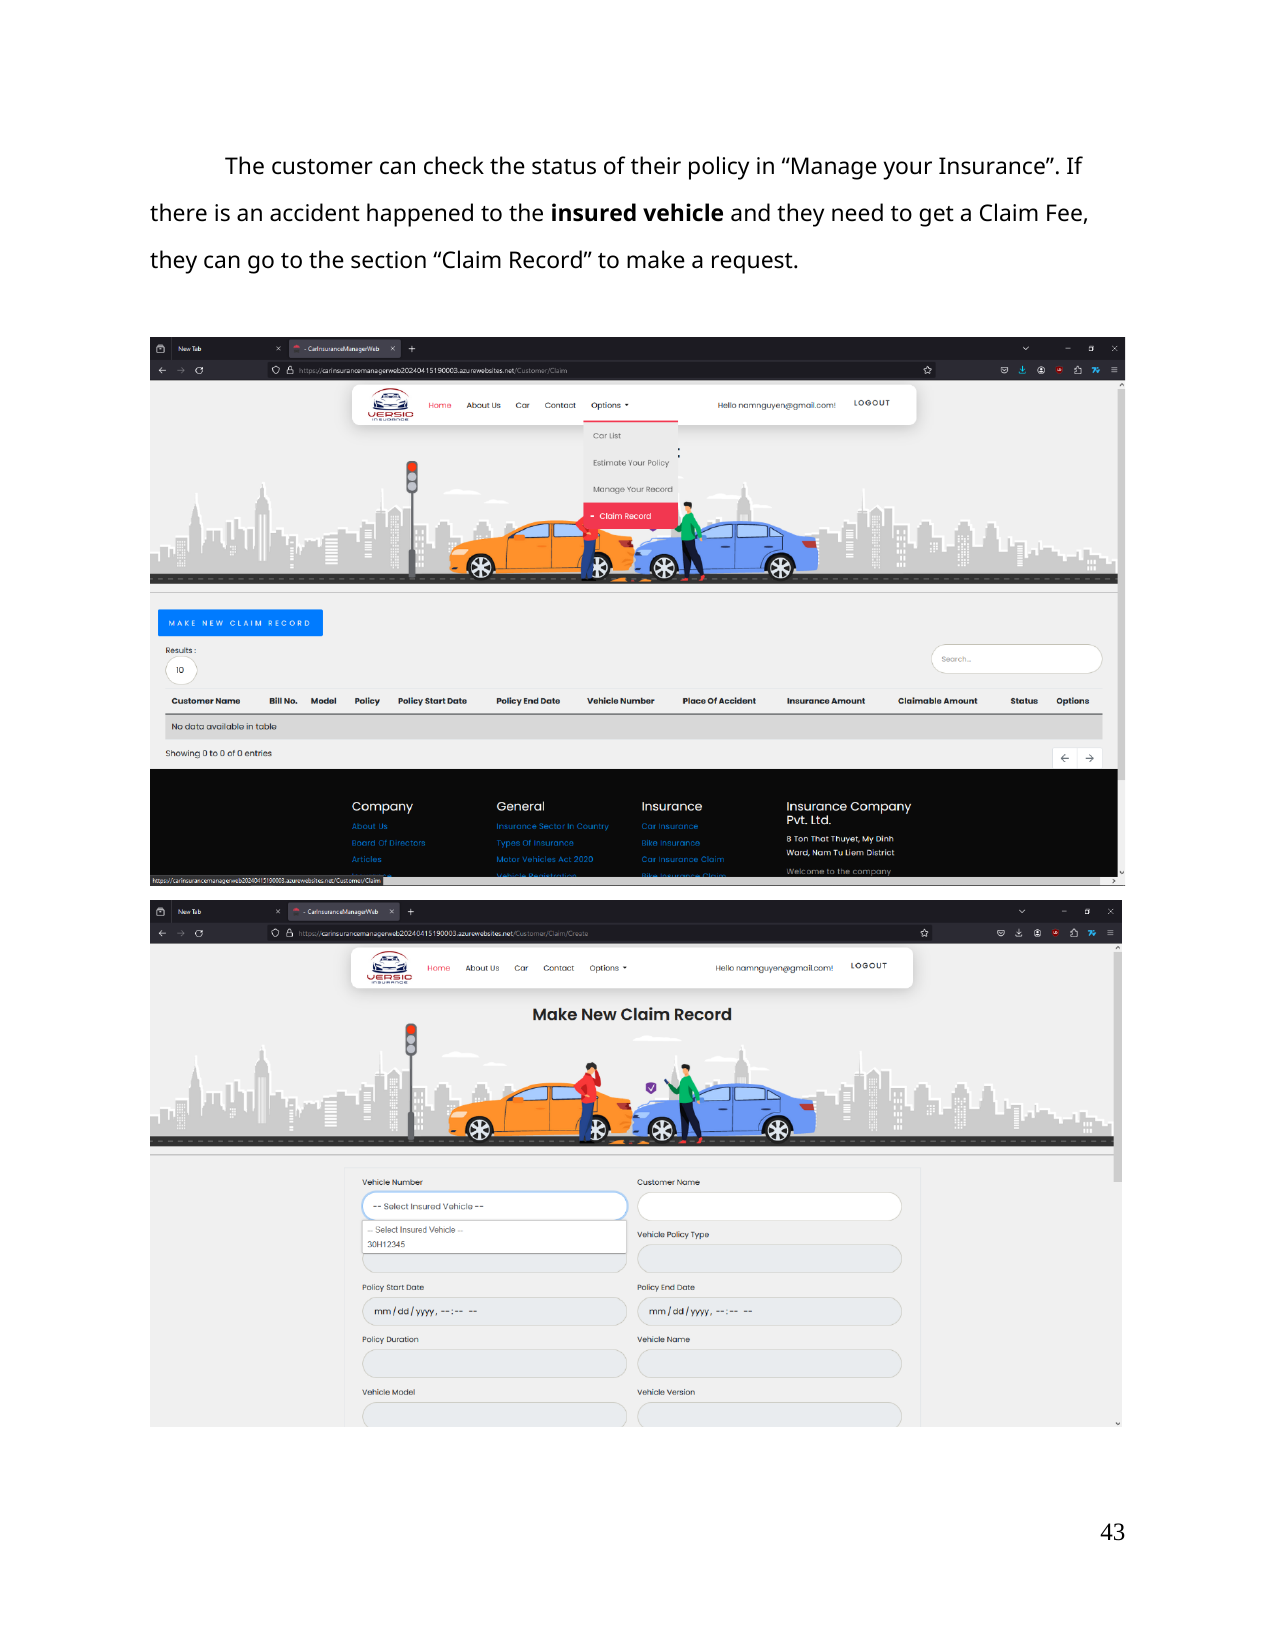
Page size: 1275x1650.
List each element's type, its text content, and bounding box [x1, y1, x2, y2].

picture [150, 337, 1125, 886]
picture [150, 900, 1122, 1427]
text The customer can check the status of their policy in “Manage your Insurance”. If there is an accident happened to the insured vehicle and they need to get a Claim Fee, they can go to the section “Claim Record” to make a request. [150, 150, 1125, 275]
